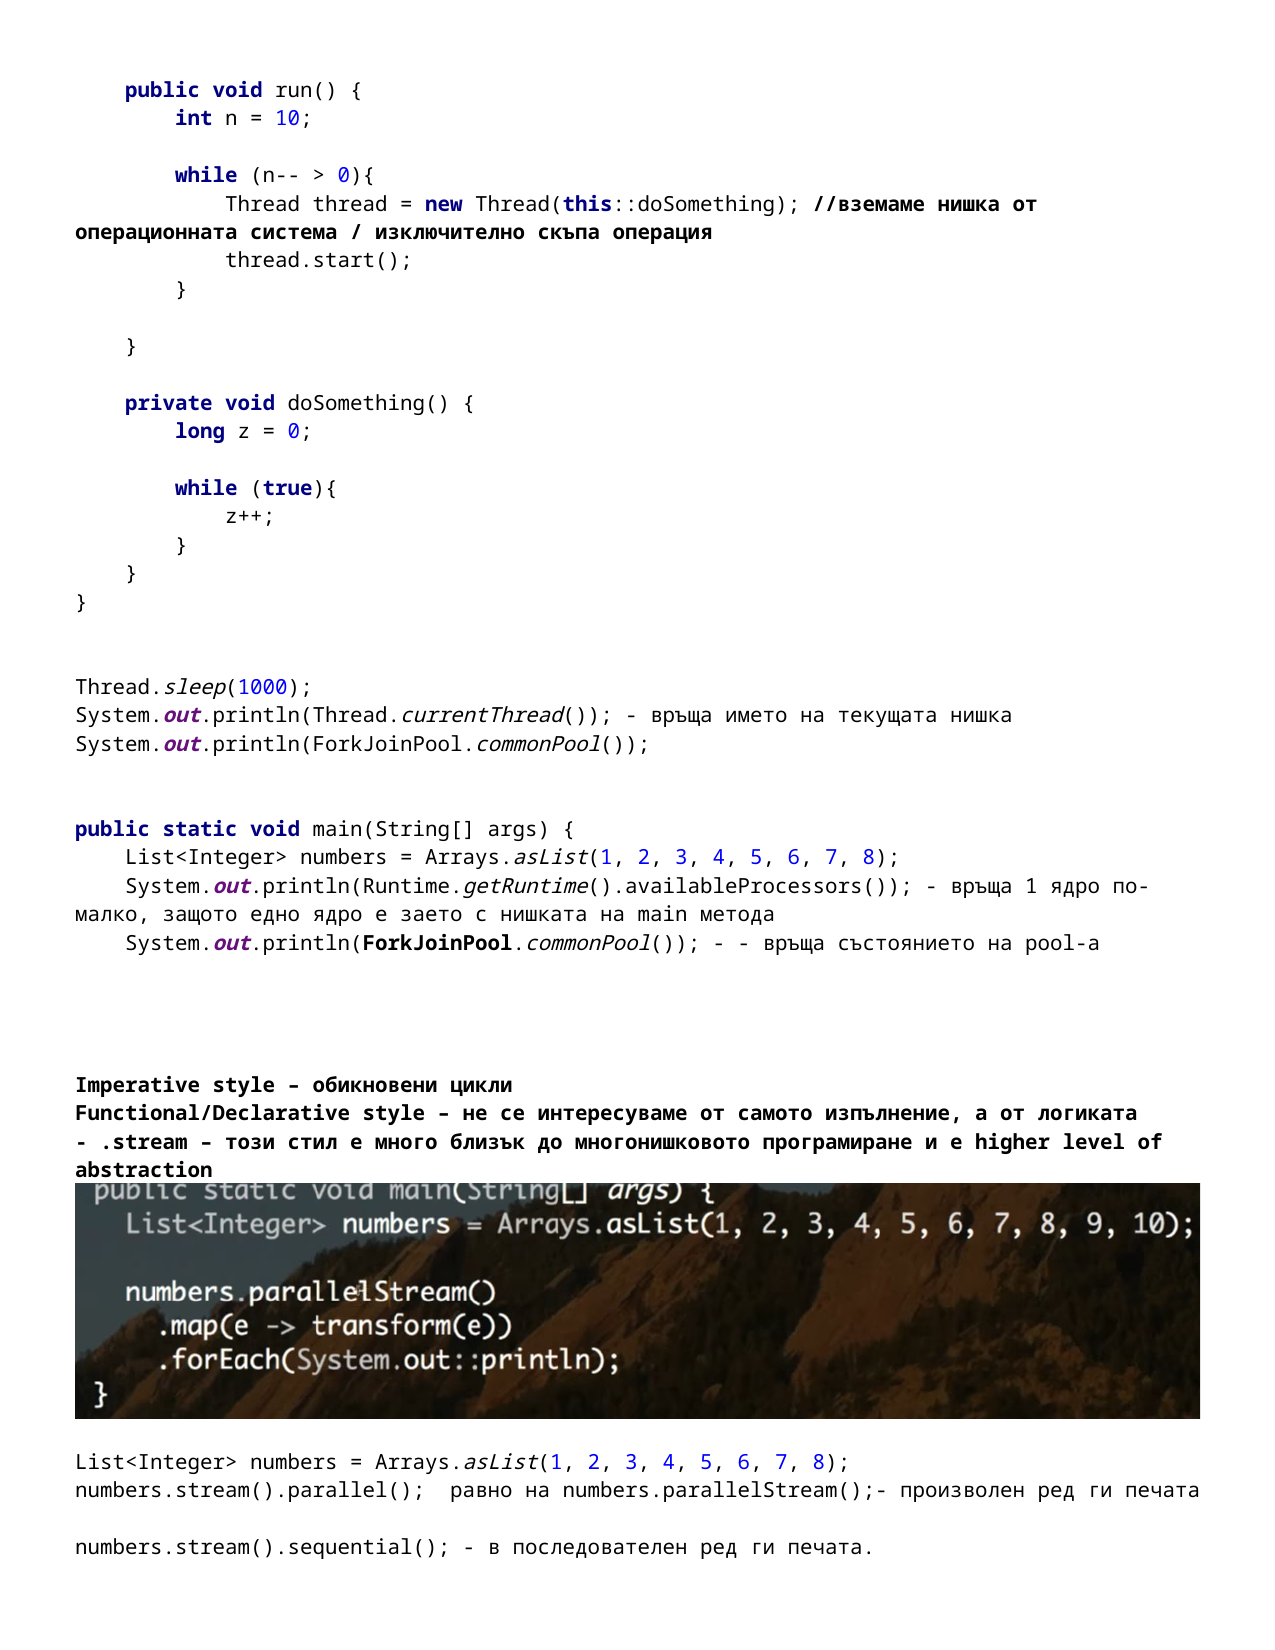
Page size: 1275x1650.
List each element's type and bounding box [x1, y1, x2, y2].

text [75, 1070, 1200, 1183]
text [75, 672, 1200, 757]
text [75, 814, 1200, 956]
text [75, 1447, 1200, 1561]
picture [75, 1183, 1200, 1419]
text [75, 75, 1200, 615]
